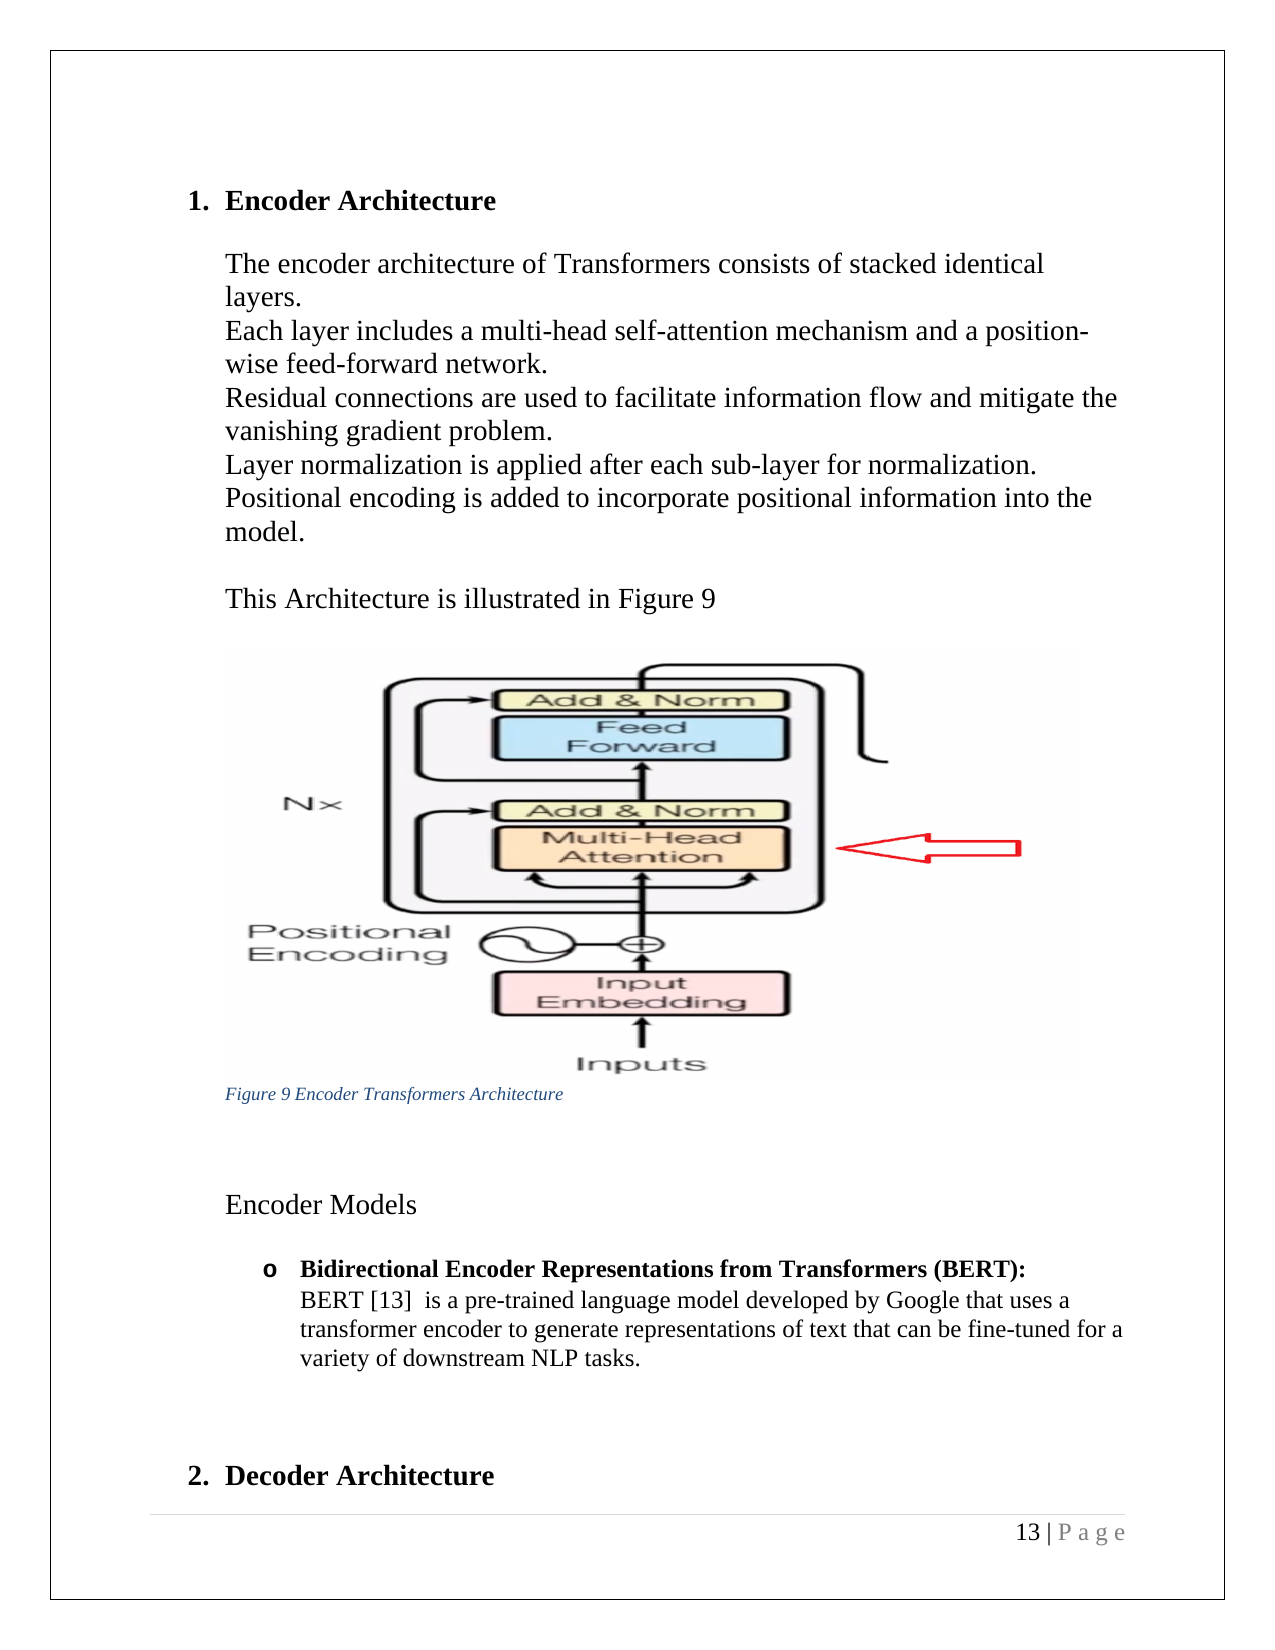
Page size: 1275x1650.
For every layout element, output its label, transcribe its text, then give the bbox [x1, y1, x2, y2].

list Decoder Architecture [187, 1458, 1125, 1491]
text Encoder Models [225, 1187, 1125, 1221]
picture [225, 648, 1083, 1083]
text The encoder architecture of Transformers consists of stacked identical layers. [225, 246, 1125, 313]
text Each layer includes a multi-head self-attention mechanism and a position-wise feed-forward network. [225, 313, 1125, 380]
text BERT ‎[13] is a pre-trained language model developed by Google that uses a transformer encoder to generate representations of text that can be fine-tuned for a variety of downstream NLP tasks. [300, 1285, 1125, 1372]
text This Architecture is illustrated in Figure 9 [225, 581, 1125, 615]
list Bidirectional Encoder Representations from Transformers (BERT): [262, 1254, 1125, 1285]
text Layer normalization is applied after each sub-layer for normalization. [225, 447, 1125, 481]
text Positional encoding is added to incorporate positional information into the model. [225, 481, 1125, 548]
text Residual connections are used to facilitate information flow and mitigate the vanishing gradient problem. [225, 380, 1125, 447]
list Encoder Architecture [187, 183, 1125, 217]
